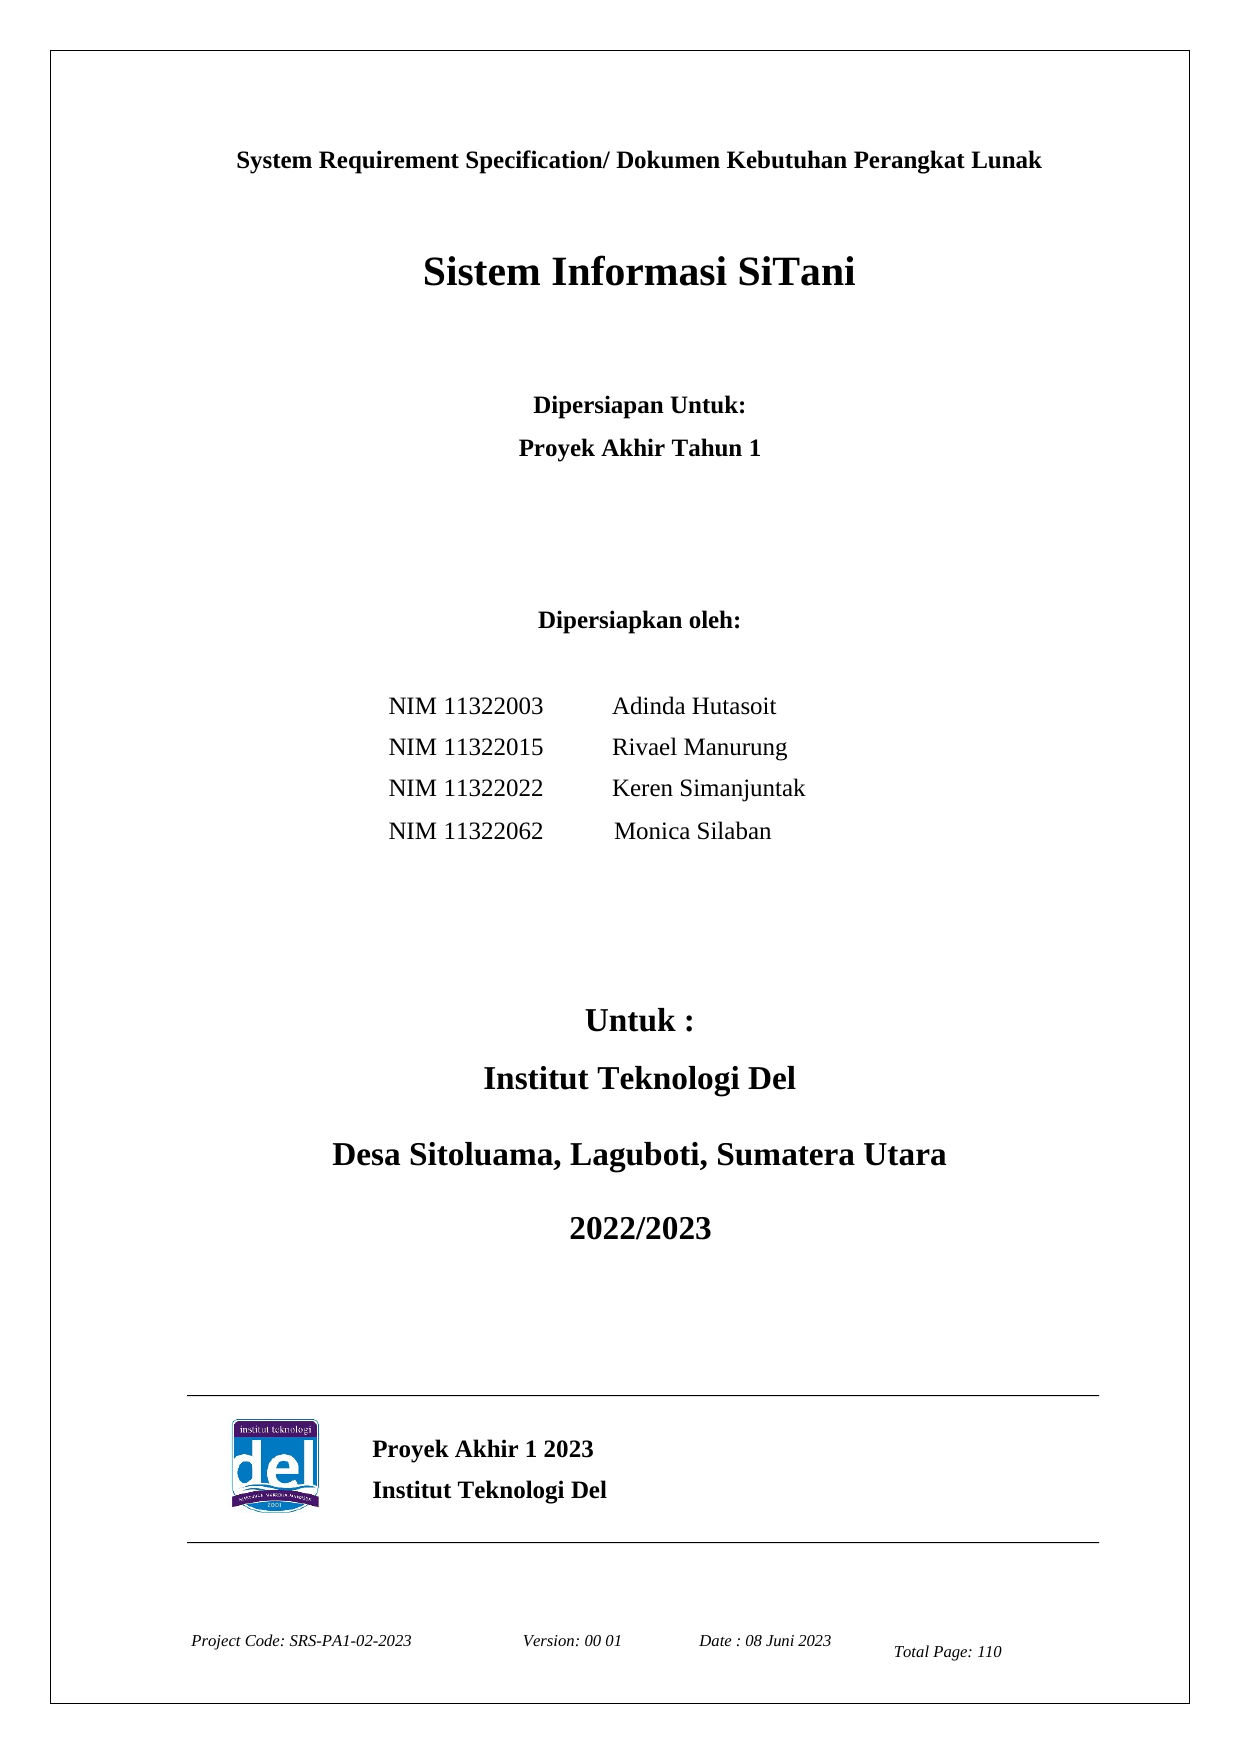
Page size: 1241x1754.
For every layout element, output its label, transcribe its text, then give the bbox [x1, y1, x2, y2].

table_cell NIM 11322022 NIM 11322062 [368, 766, 579, 886]
table_cell Keren Simanjuntak Monica Silaban [580, 766, 945, 886]
subtitle System Requirement Specification/ Dokumen Kebutuhan Perangkat Lunak [236, 145, 1042, 174]
subtitle Dipersiapkan oleh: [278, 605, 1001, 634]
text Untuk : Institut Teknologi Del [483, 1001, 797, 1097]
text Desa Sitoluama, Laguboti, Sumatera Utara 2022/2023 [332, 1134, 948, 1247]
title Sistem Informasi SiTani [236, 246, 1043, 294]
text Proyek Akhir Tahun 1 [278, 433, 1001, 462]
table_header Adinda Hutasoit [580, 693, 945, 726]
table_cell Rivael Manurung [580, 726, 945, 766]
subtitle Dipersiapan Untuk: [278, 390, 1001, 419]
table_header NIM 11322003 [368, 693, 579, 726]
picture [227, 1417, 321, 1513]
table_cell NIM 11322015 [368, 726, 579, 766]
subtitle Proyek Akhir 1 2023 Institut Teknologi Del [372, 1434, 607, 1504]
